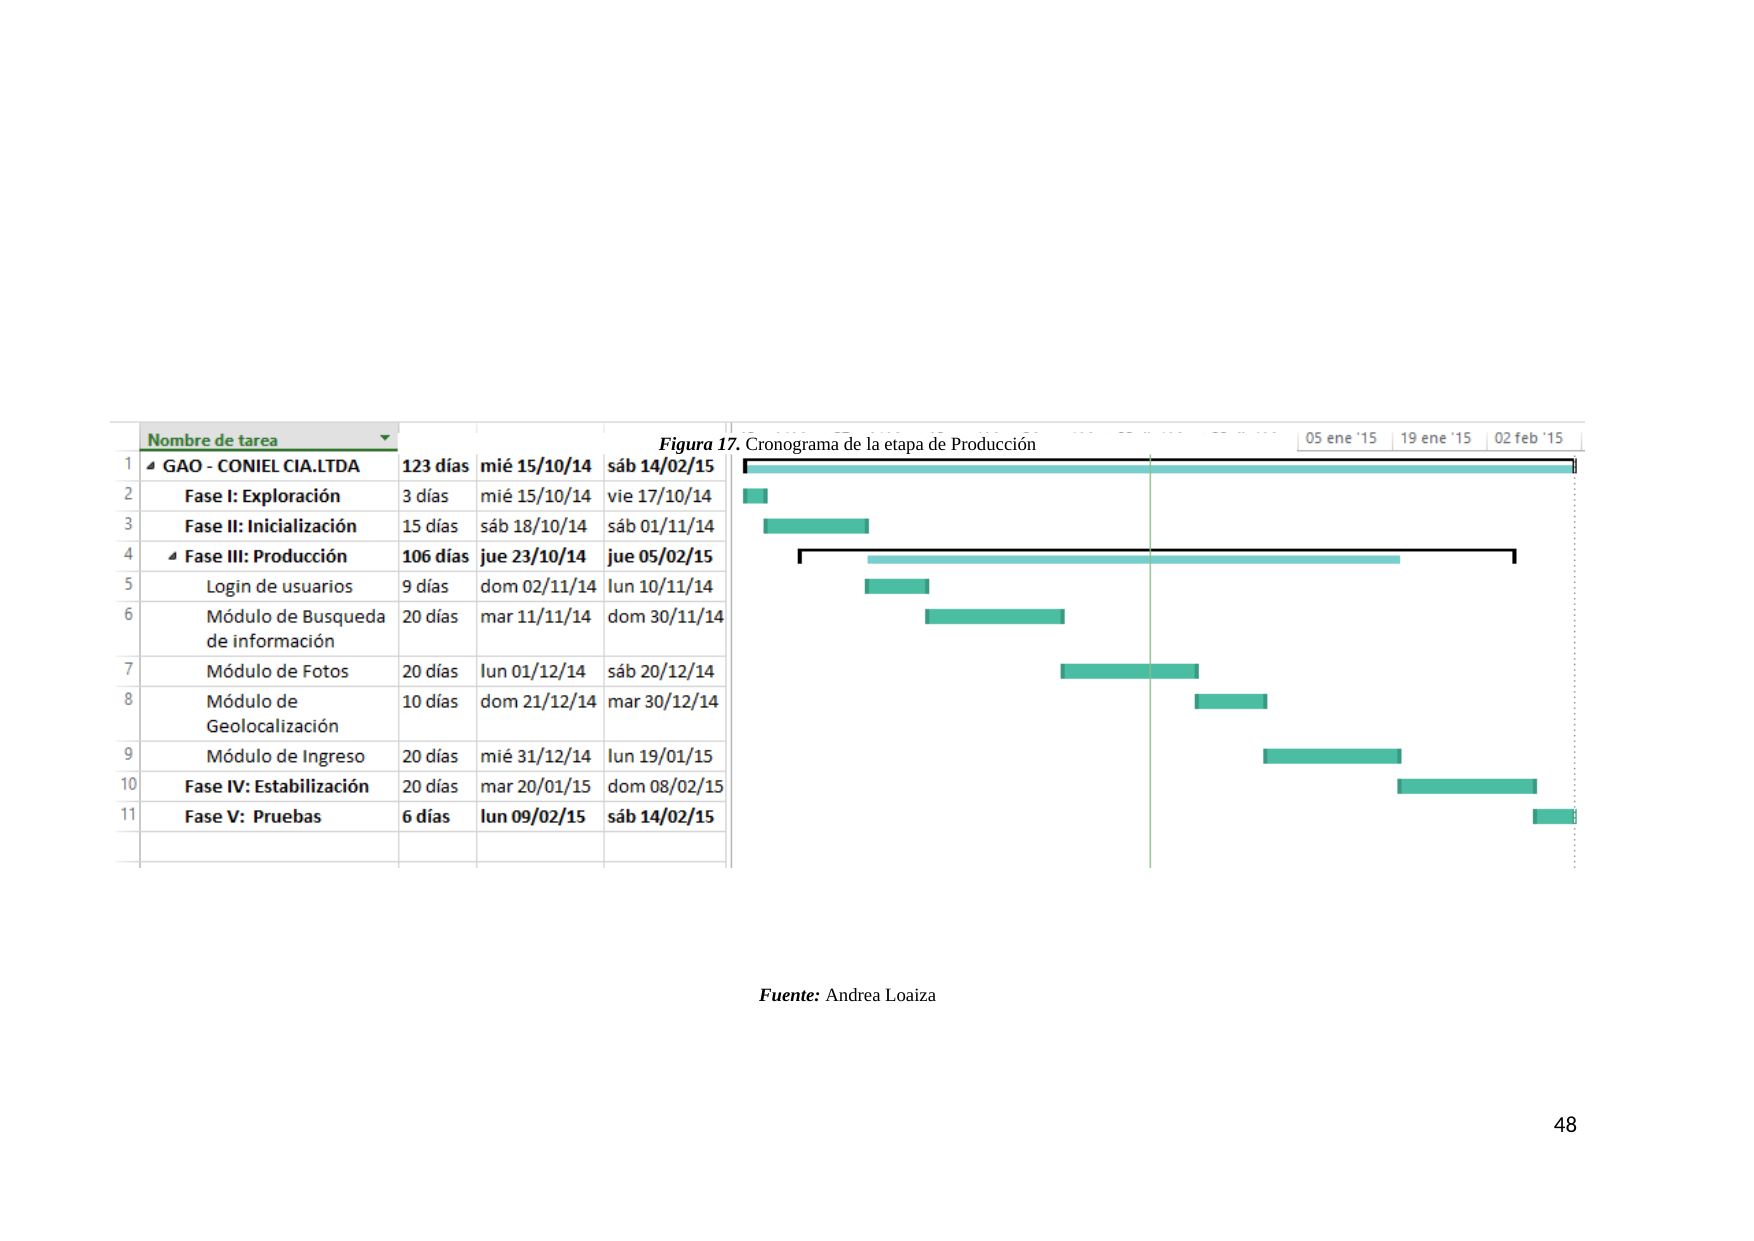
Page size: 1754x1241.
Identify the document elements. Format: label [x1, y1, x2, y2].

picture [109, 420, 1586, 868]
